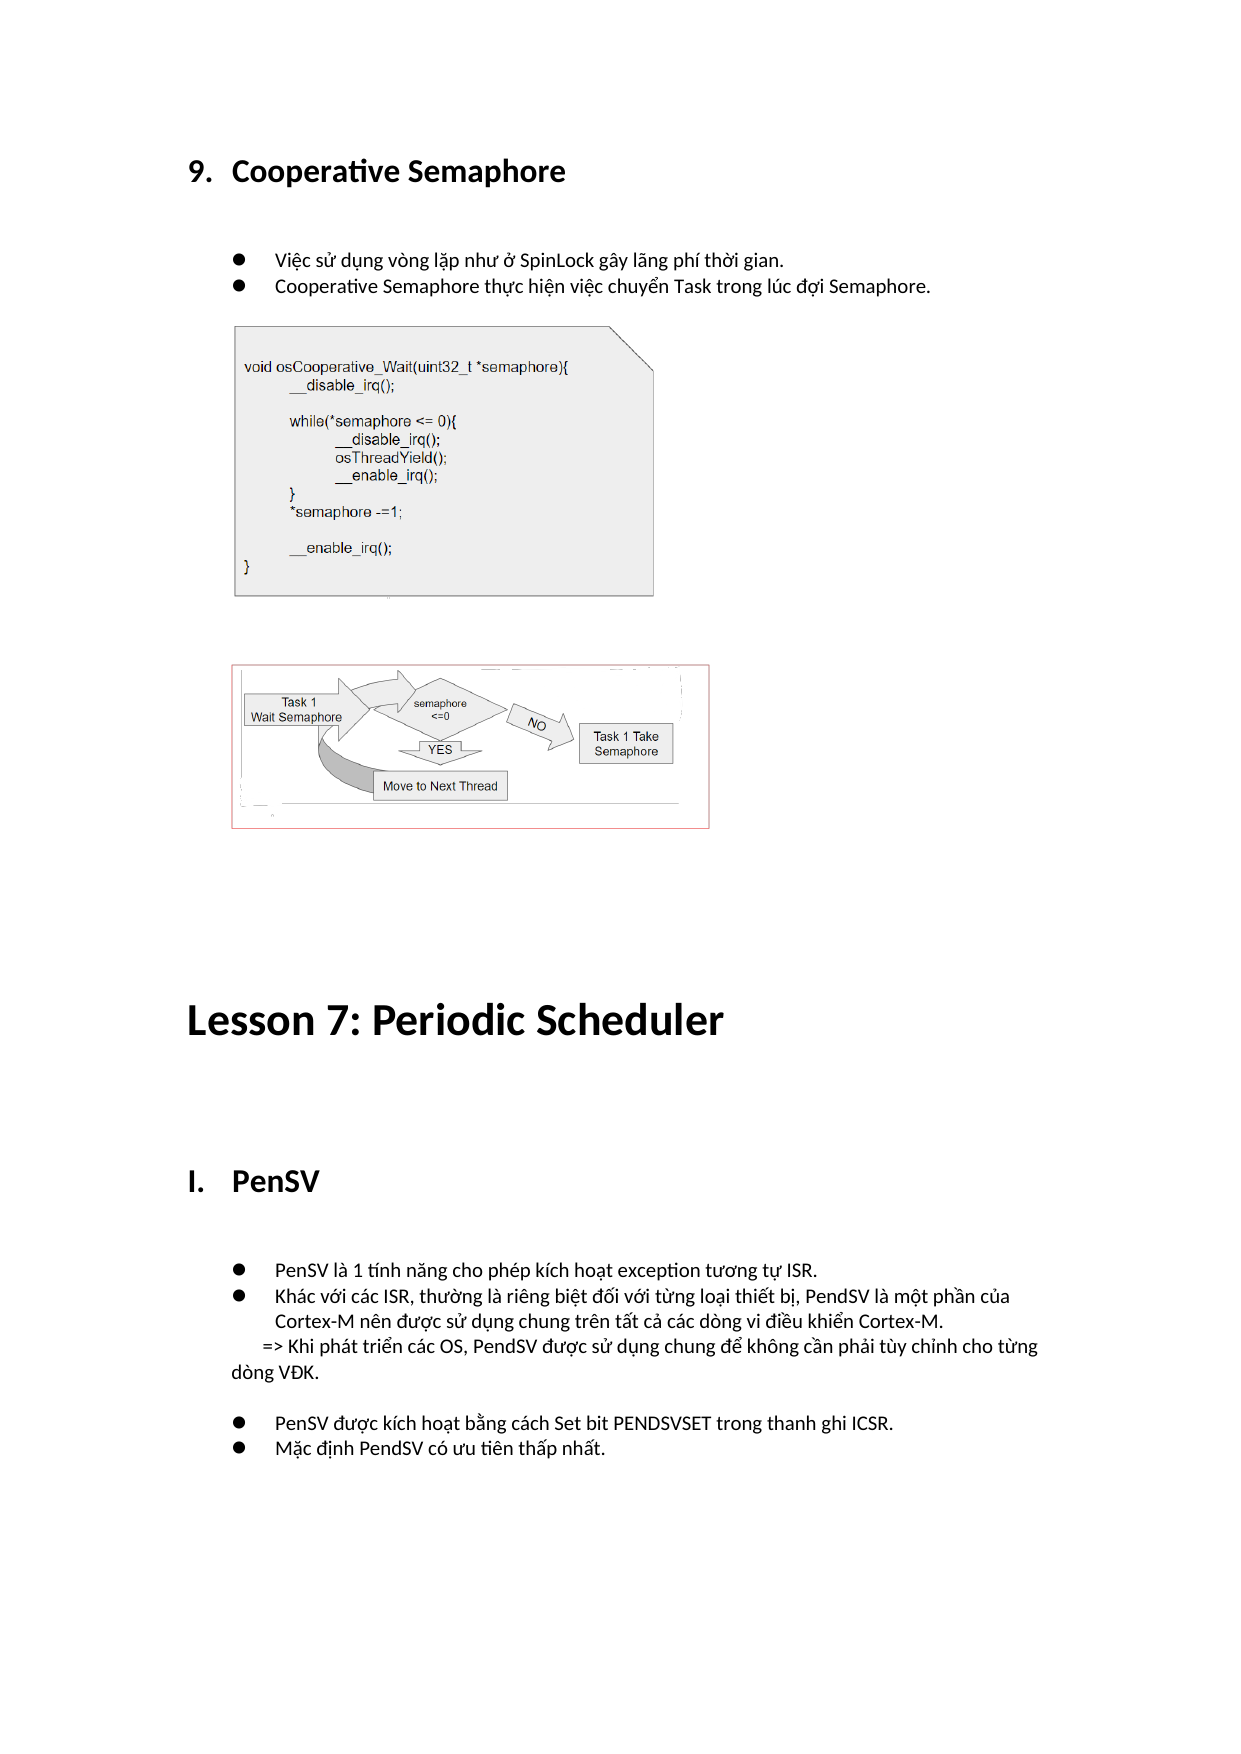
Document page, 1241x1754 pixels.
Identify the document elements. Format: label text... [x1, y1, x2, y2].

subtitle Cooperative Semaphore [187, 150, 1053, 191]
subtitle Lesson 7: Periodic Scheduler [187, 991, 1053, 1047]
subtitle PenSV [187, 1160, 1053, 1201]
list PenSV là 1 tính năng cho phép kích hoạt exception tương tự ISR. [231, 1257, 1053, 1283]
list Việc sử dụng vòng lặp như ở SpinLock gây lãng phí thời gian. [231, 247, 1053, 273]
list Mặc định PendSV có ưu tiên thấp nhất. [231, 1435, 1053, 1461]
picture [231, 323, 710, 829]
list PenSV được kích hoạt bằng cách Set bit PENDSVSET trong thanh ghi ICSR. [231, 1410, 1053, 1435]
list Cooperative Semaphore thực hiện việc chuyển Task trong lúc đợi Semaphore. [231, 273, 1053, 298]
list Khác với các ISR, thường là riêng biệt đối với từng loại thiết bị, PendSV là một phần của Cortex-M nên được sử dụng chung trên tất cả các dòng vi điều khiển Cortex-M. [231, 1283, 1053, 1334]
list => Khi phát triển các OS, PendSV được sử dụng chung để không cần phải tùy chỉnh cho từng dòng VĐK. [231, 1334, 1053, 1384]
